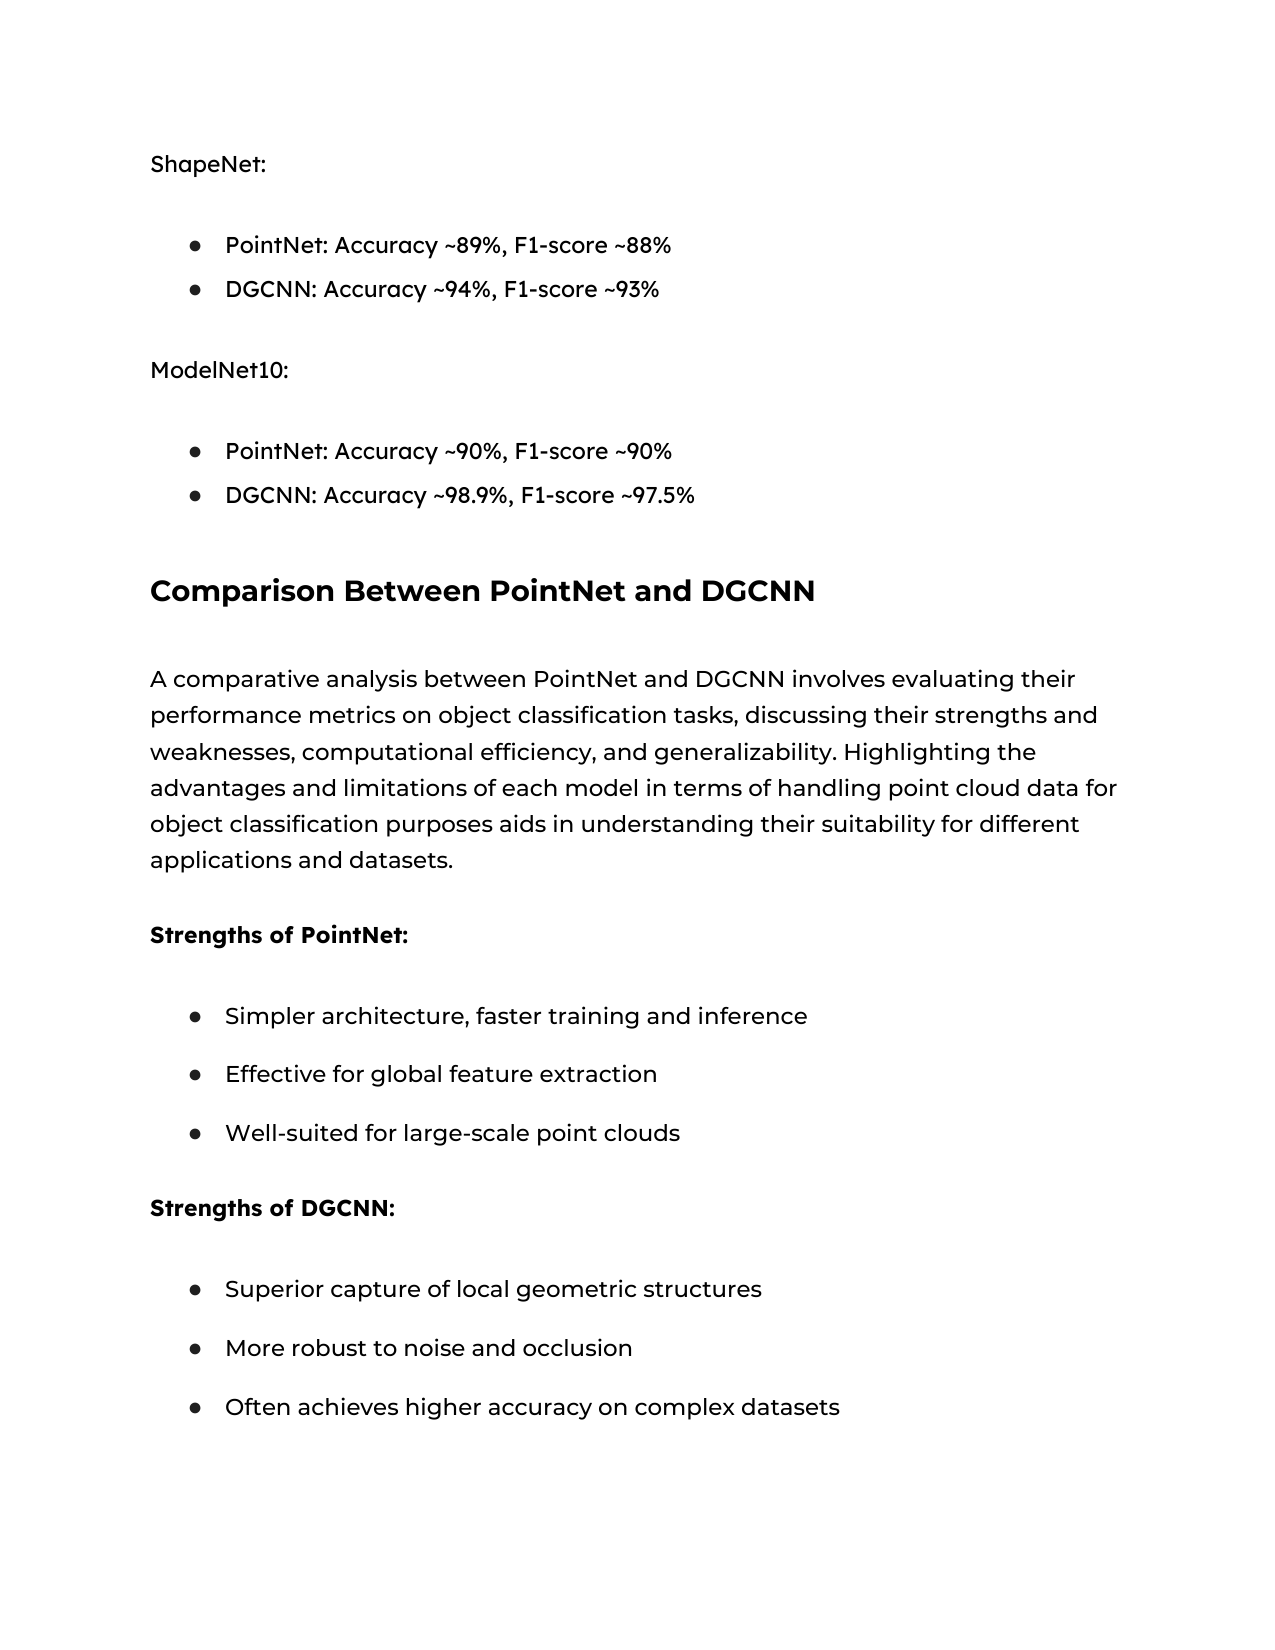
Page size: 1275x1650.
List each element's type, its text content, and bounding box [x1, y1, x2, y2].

subtitle Strengths of PointNet: [150, 920, 1087, 949]
list Often achieves higher accuracy on complex datasets [187, 1391, 1125, 1421]
text A comparative analysis between PointNet and DGCNN involves evaluating their performance metrics on object classification tasks, discussing their strengths and weaknesses, computational efficiency, and generalizability. Highlighting the advantages and limitations of each model in terms of handling point cloud data for object classification purposes aids in understanding their suitability for different applications and datasets. [150, 665, 1125, 874]
list More robust to noise and occlusion [187, 1333, 1125, 1362]
subtitle PointNet: Accuracy ~89%, F1-score ~88% [187, 230, 1087, 259]
list Effective for global feature extraction [187, 1059, 1125, 1088]
subtitle DGCNN: Accuracy ~94%, F1-score ~93% [187, 274, 1087, 303]
subtitle Strengths of DGCNN: [150, 1193, 1087, 1222]
list Superior capture of local geometric structures [187, 1274, 1125, 1303]
subtitle PointNet: Accuracy ~90%, F1-score ~90% [187, 436, 1087, 465]
subtitle Comparison Between PointNet and DGCNN [150, 573, 1125, 609]
subtitle ShapeNet: [150, 150, 1087, 179]
subtitle DGCNN: Accuracy ~98.9%, F1-score ~97.5% [187, 479, 1087, 509]
subtitle ModelNet10: [150, 355, 1087, 384]
list Well-suited for large-scale point clouds [187, 1118, 1125, 1147]
list Simpler architecture, faster training and inference [187, 1001, 1125, 1030]
